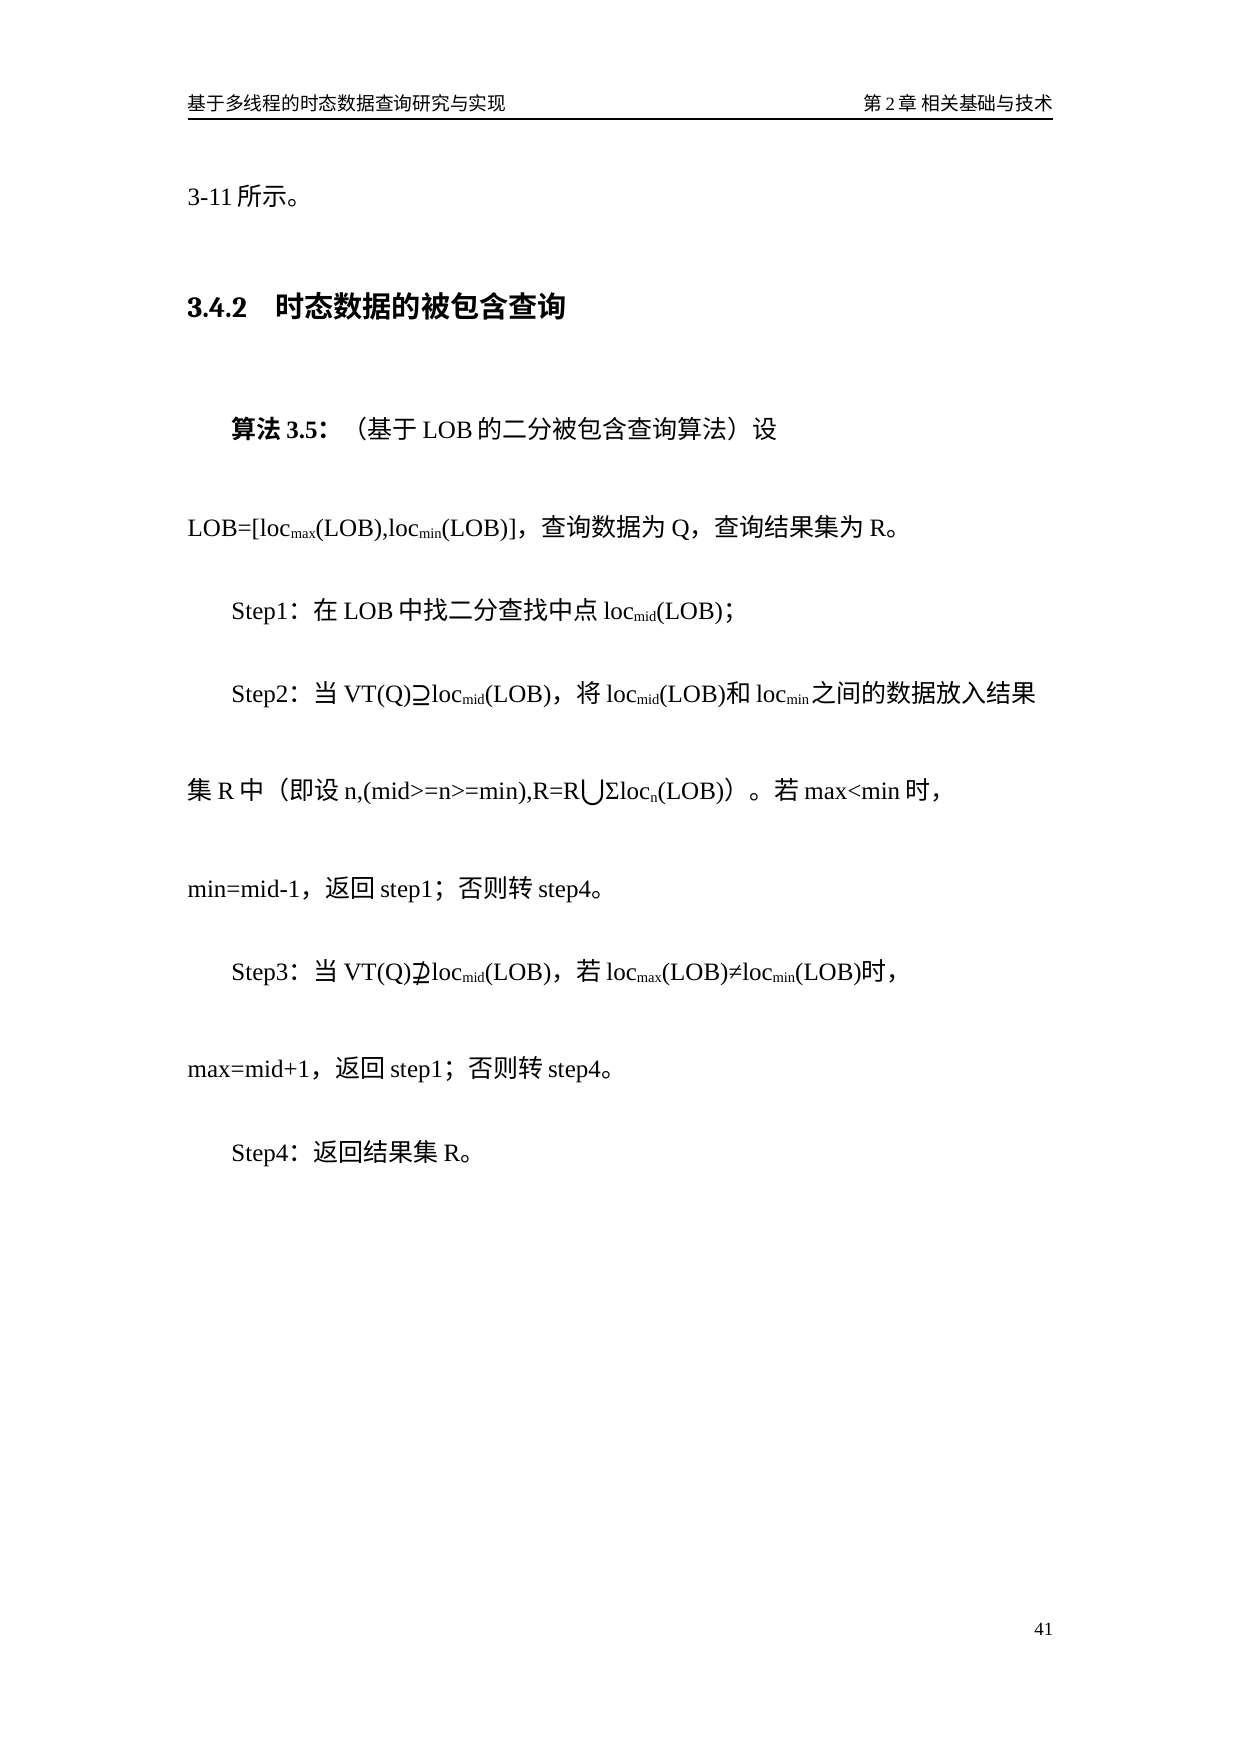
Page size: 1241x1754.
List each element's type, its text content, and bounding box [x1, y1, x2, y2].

text Step1：在LOB中找二分查找中点locmid(LOB)； [187, 576, 1053, 641]
text Step2：当VT(Q)⊇locmid(LOB)，将locmid(LOB)和locmin之间的数据放入结果集R中（即设n,(mid>=n>=min),R=R⋃Σlocn(LOB)）。若max<min时，min=mid-1，返回step1；否则转step4。 [187, 659, 1053, 919]
text Step4：返回结果集R。 [187, 1118, 1053, 1183]
text 算法3.5：（基于LOB的二分被包含查询算法）设LOB=[locmax(LOB),locmin(LOB)]，查询数据为Q，查询结果集为R。 [187, 395, 1053, 558]
subtitle 时态数据的被包含查询 [187, 272, 1053, 337]
text Step3：当VT(Q)⊉locmid(LOB)，若locmax(LOB)≠locmin(LOB)时，max=mid+1，返回step1；否则转step4。 [187, 937, 1053, 1099]
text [187, 162, 1053, 227]
